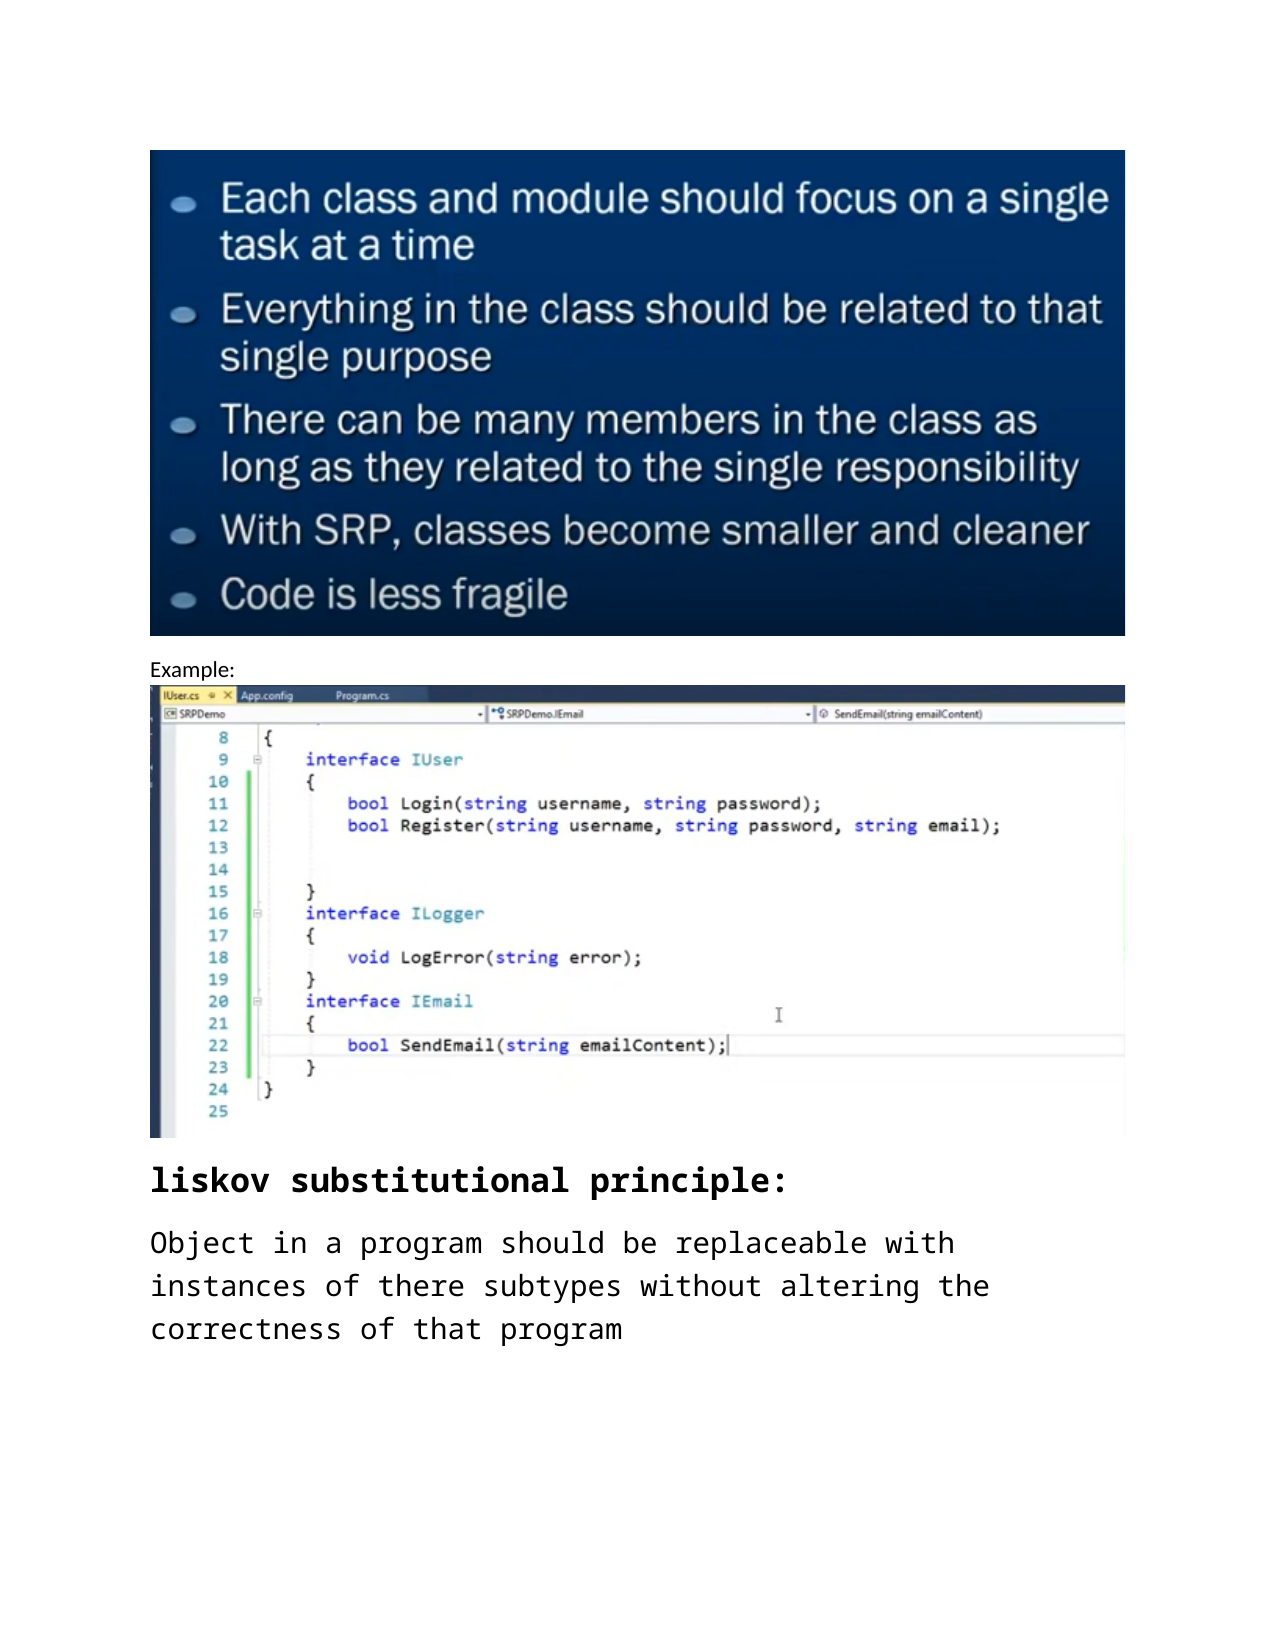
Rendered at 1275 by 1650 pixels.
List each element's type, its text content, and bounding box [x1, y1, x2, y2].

text liskov substitutional principle: [150, 1157, 1125, 1202]
text Object in a program should be replaceable with instances of there subtypes without altering the correctness of that program [150, 1222, 1125, 1348]
picture [150, 685, 1125, 1138]
picture [150, 150, 1125, 636]
text Example: [150, 655, 1125, 685]
